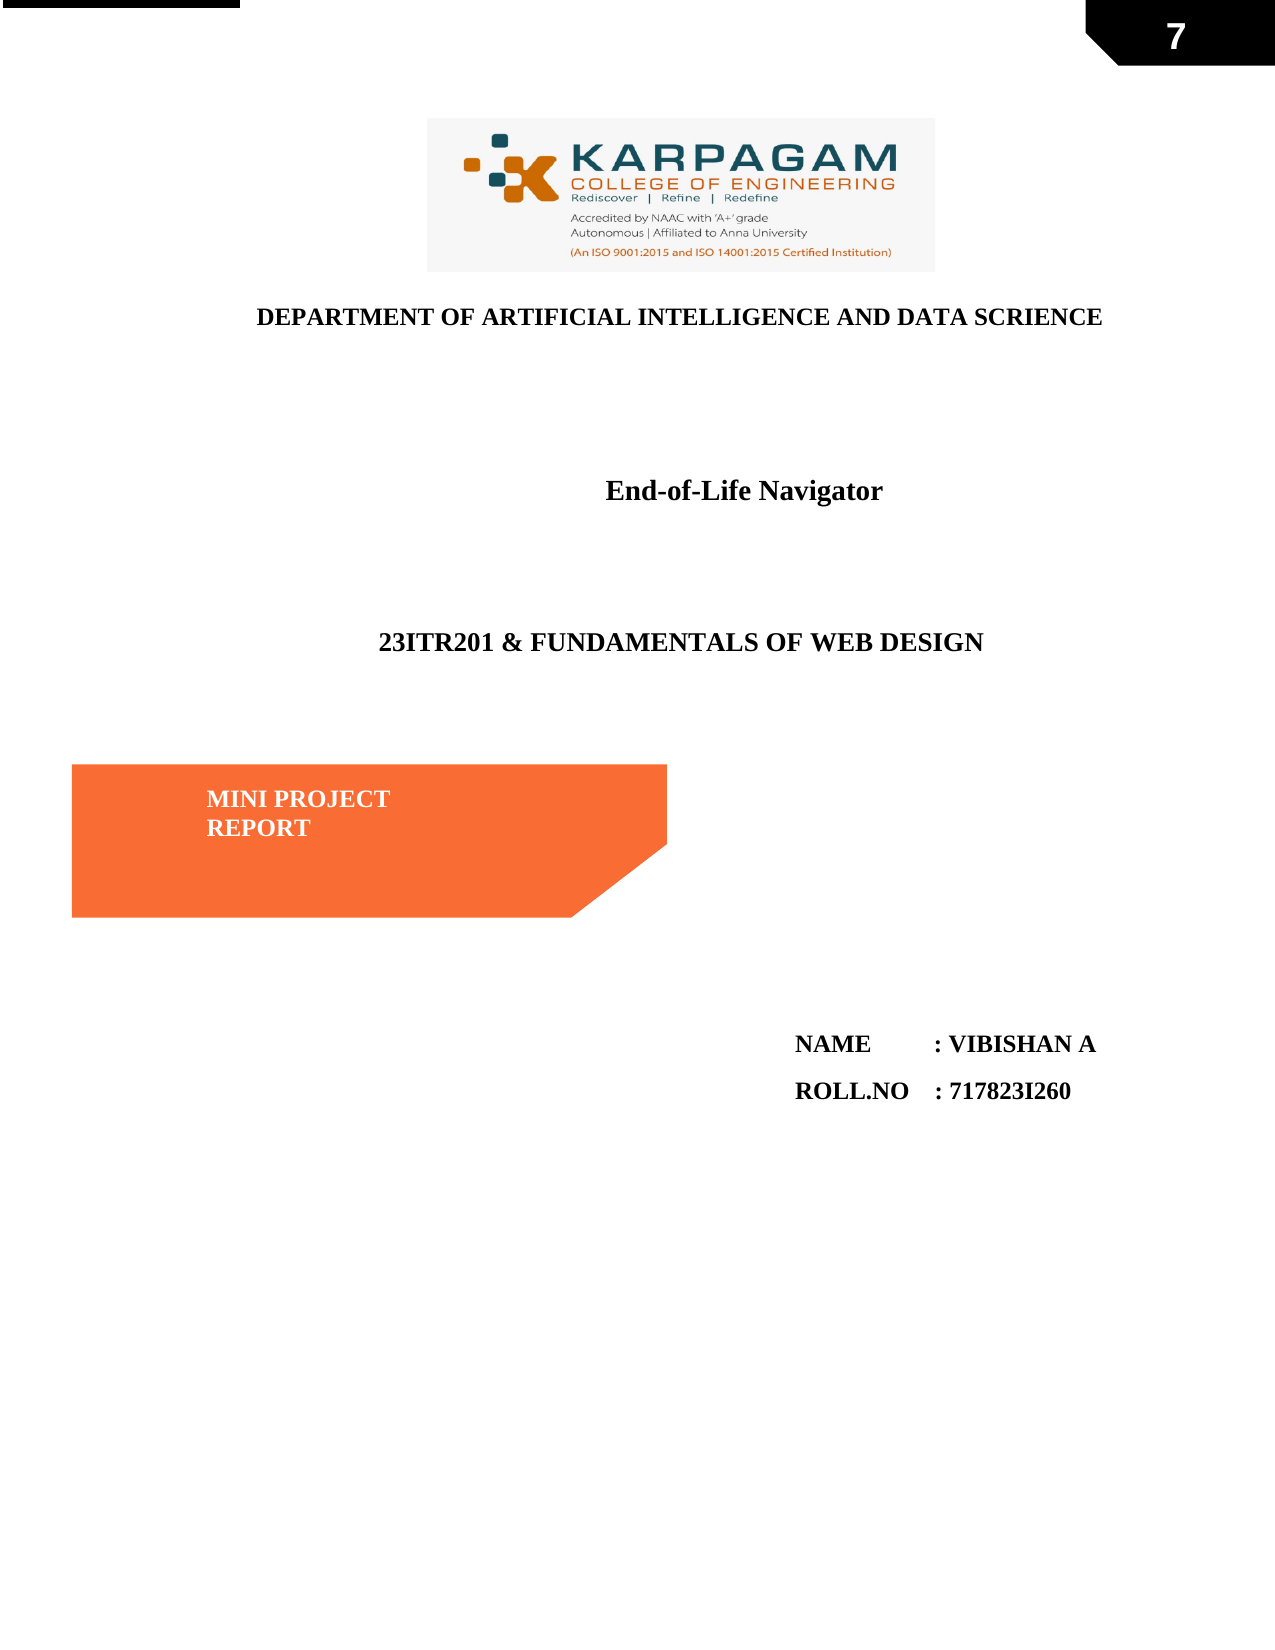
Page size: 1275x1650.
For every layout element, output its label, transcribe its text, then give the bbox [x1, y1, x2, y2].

text 23ITR201 & FUNDAMENTALS OF WEB DESIGN [194, 626, 1168, 657]
text ROLL.NO : 717823I260 [720, 1076, 1168, 1105]
text DEPARTMENT OF ARTIFICIAL INTELLIGENCE AND DATA SCRIENCE [17, 302, 1168, 331]
picture [427, 118, 936, 272]
text REPORT [194, 813, 1168, 841]
text End-of-Life Navigator [195, 473, 1168, 507]
text NAME : VIBISHAN A [720, 1029, 1168, 1058]
text MINI PROJECT [194, 784, 1168, 813]
